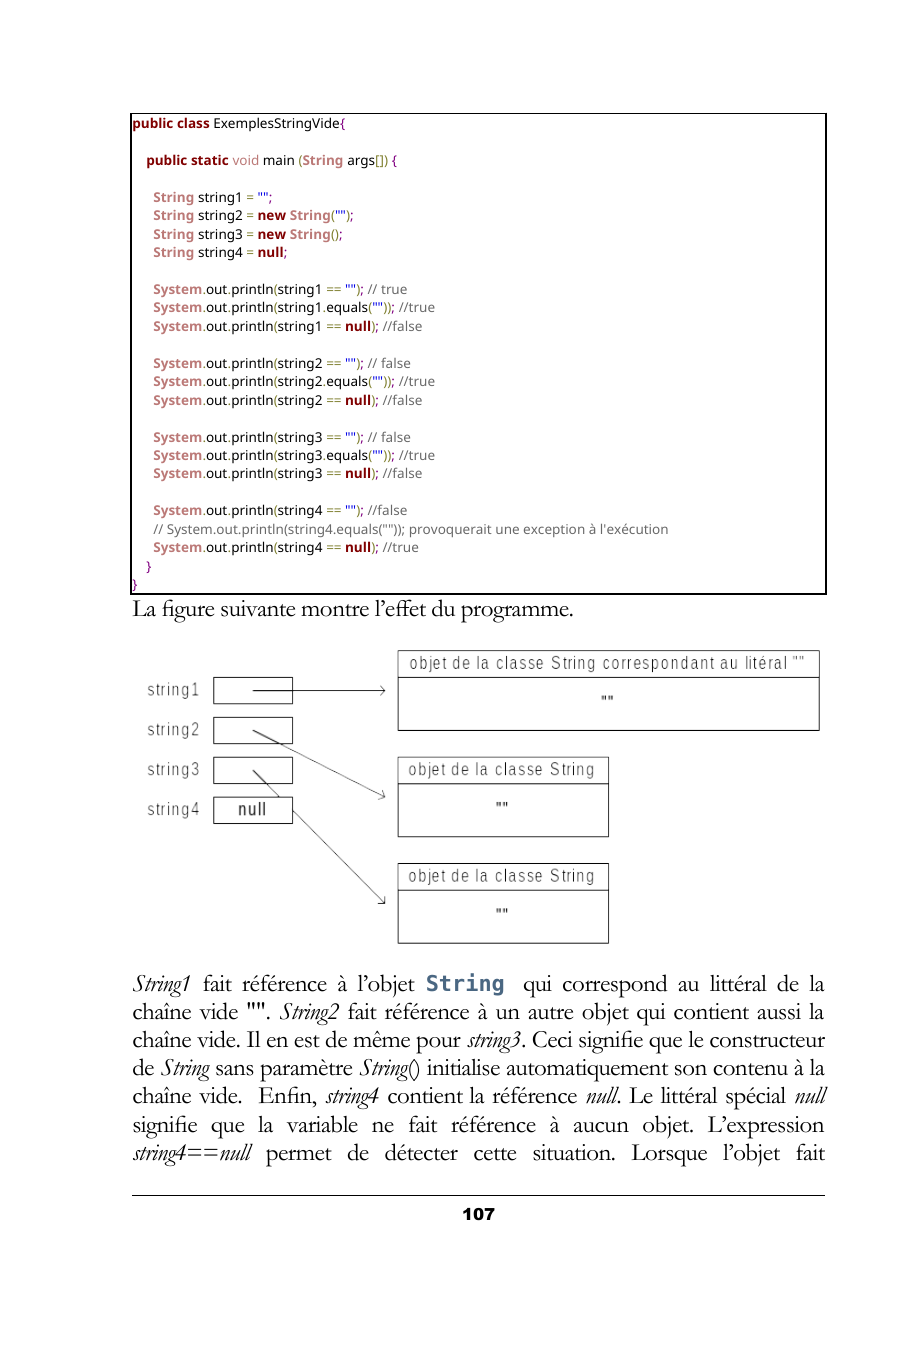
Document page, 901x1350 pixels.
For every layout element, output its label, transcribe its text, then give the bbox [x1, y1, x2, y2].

text } [132, 557, 825, 573]
text System.out.println(string2.equals("")); //true [132, 372, 825, 391]
text String string2 = new String(""); [132, 206, 825, 225]
text System.out.println(string3 == null); //false [132, 464, 825, 483]
text System.out.println(string1 == null); //false [132, 317, 825, 335]
text public class ExemplesStringVide{ [132, 114, 825, 132]
text System.out.println(string3 == ""); // false [132, 427, 825, 446]
text System.out.println(string2 == null); //false [132, 391, 825, 409]
text La figure suivante montre l’effet du programme. [132, 595, 825, 623]
text System.out.println(string2 == ""); // false [132, 354, 825, 372]
text System.out.println(string4 == null); //true [132, 538, 825, 557]
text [132, 970, 825, 1167]
text System.out.println(string3.equals("")); //true [132, 446, 825, 464]
text // System.out.println(string4.equals("")); provoquerait une exception à l'exécution [132, 520, 825, 538]
text public static void main (String args[]) { [132, 151, 825, 169]
text String string4 = null; [132, 243, 825, 262]
text String string3 = new String(); [132, 225, 825, 243]
text System.out.println(string1.equals("")); //true [132, 298, 825, 317]
text String string1 = ""; [132, 188, 825, 206]
text System.out.println(string4 == ""); //false [132, 501, 825, 520]
text System.out.println(string1 == ""); // true [132, 280, 825, 298]
text } [132, 573, 825, 593]
